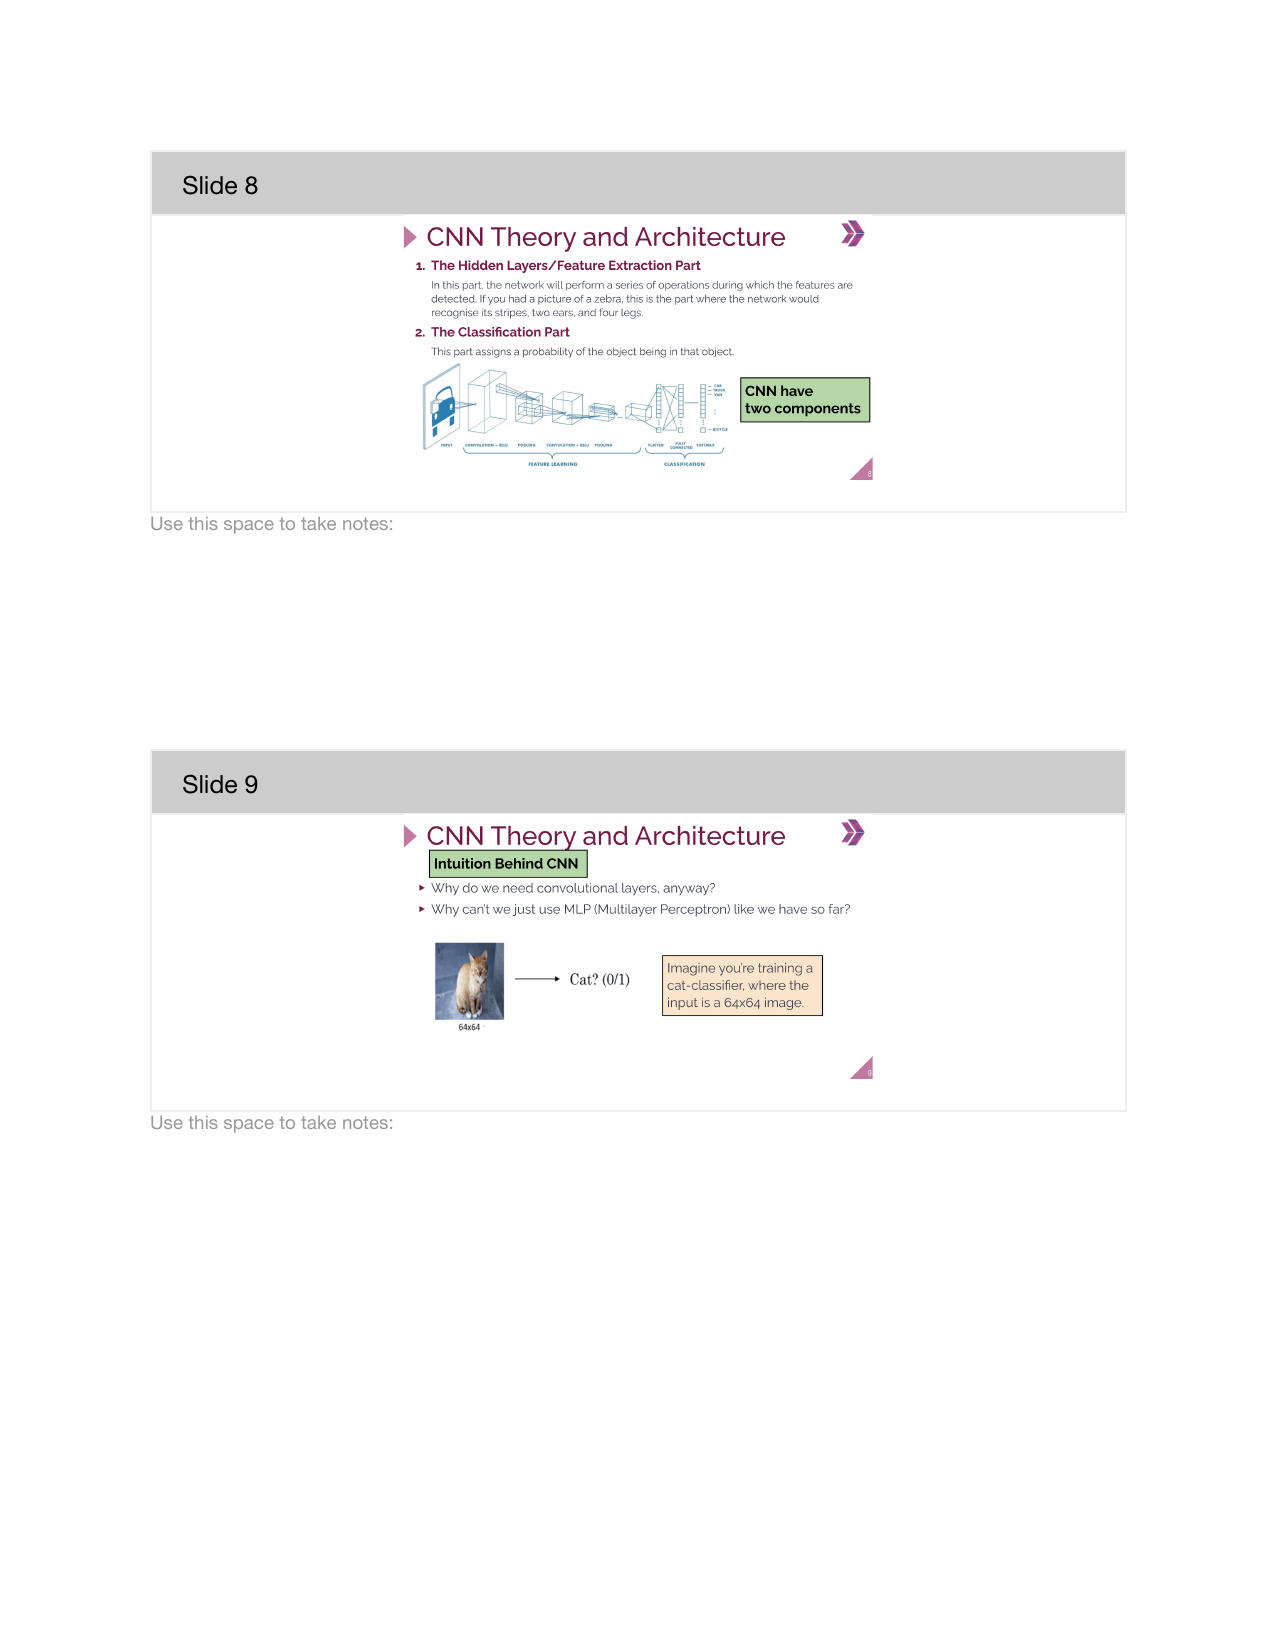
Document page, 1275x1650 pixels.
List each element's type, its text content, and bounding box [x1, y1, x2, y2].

table_header Slide 9 [152, 751, 1125, 813]
table_header Slide 8 [152, 152, 1125, 214]
picture [403, 814, 873, 1079]
text Use this space to take notes: [150, 1112, 1125, 1135]
table_cell [152, 815, 1125, 1110]
text Use this space to take notes: [150, 513, 1125, 536]
picture [403, 215, 873, 480]
table_cell [152, 216, 1125, 511]
